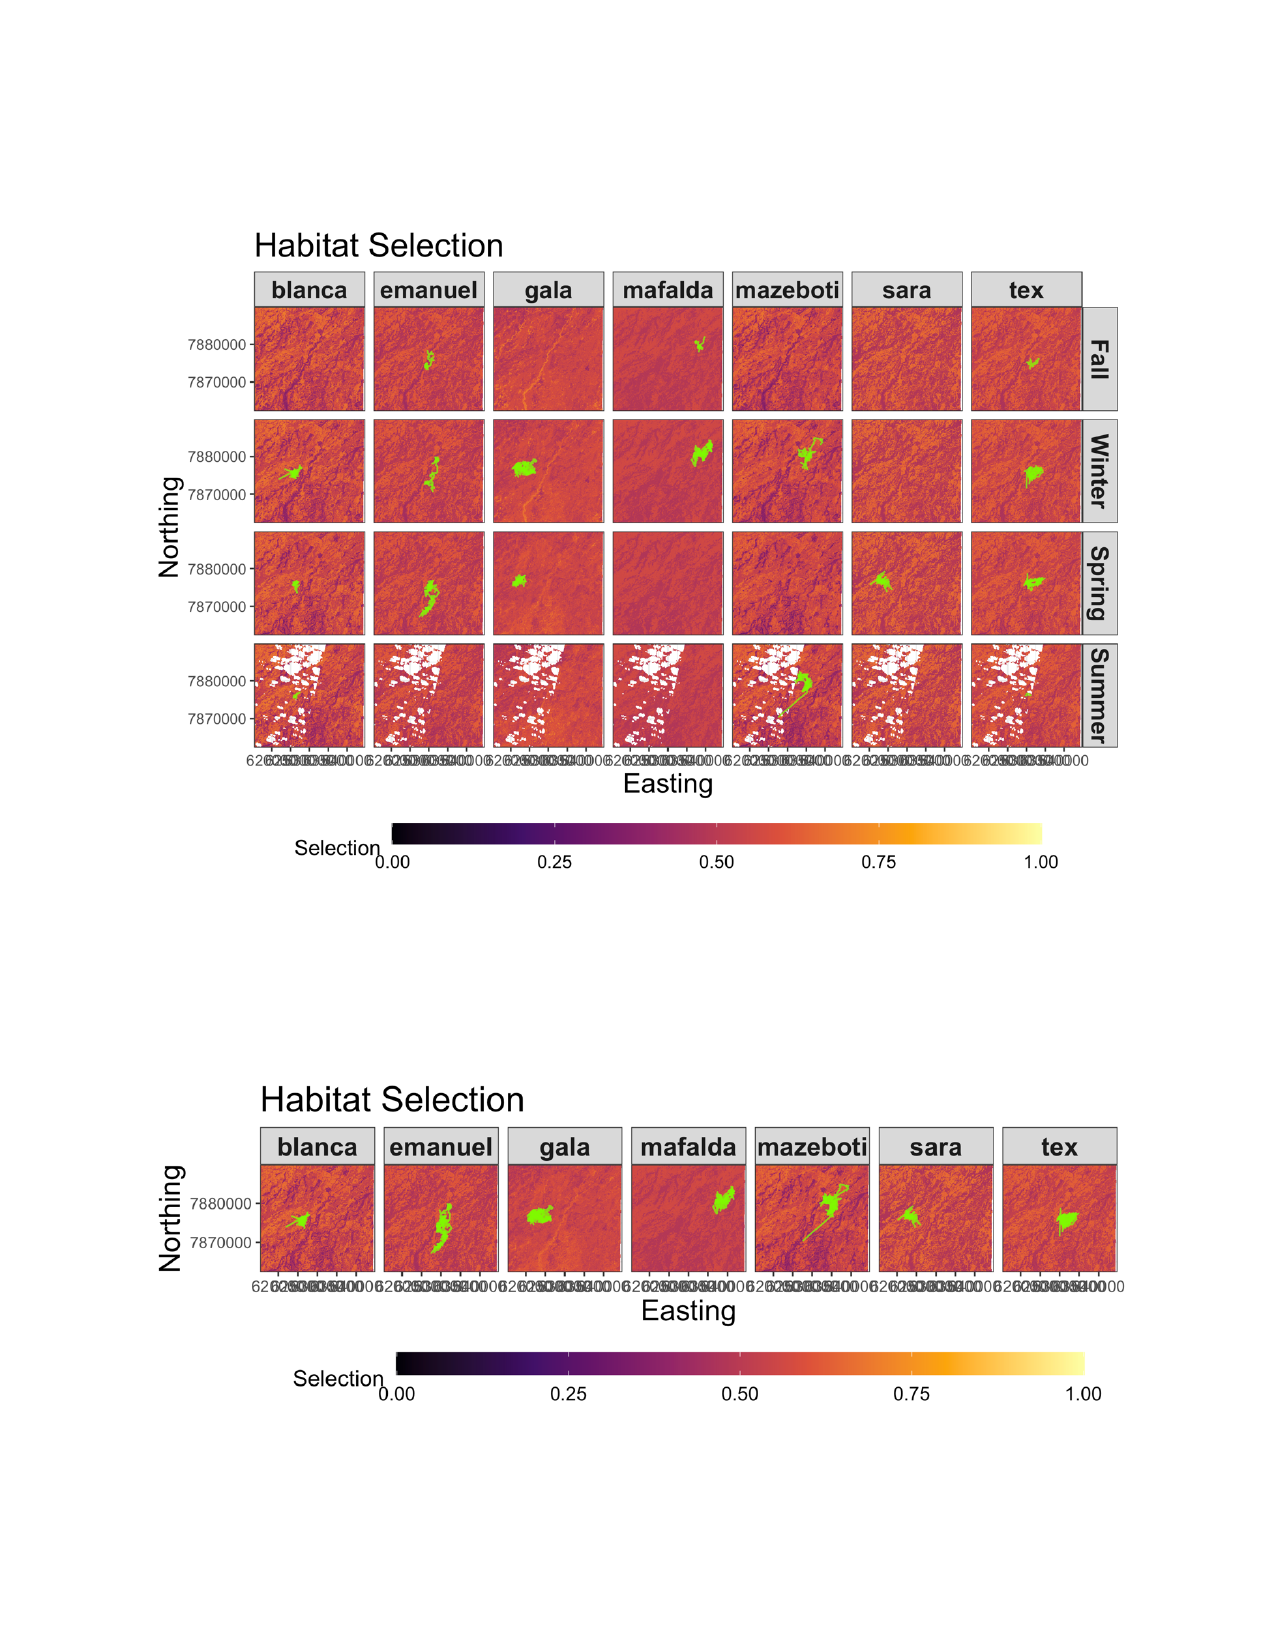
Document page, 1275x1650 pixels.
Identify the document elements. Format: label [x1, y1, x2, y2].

picture [150, 150, 1125, 963]
picture [150, 1020, 1125, 1479]
